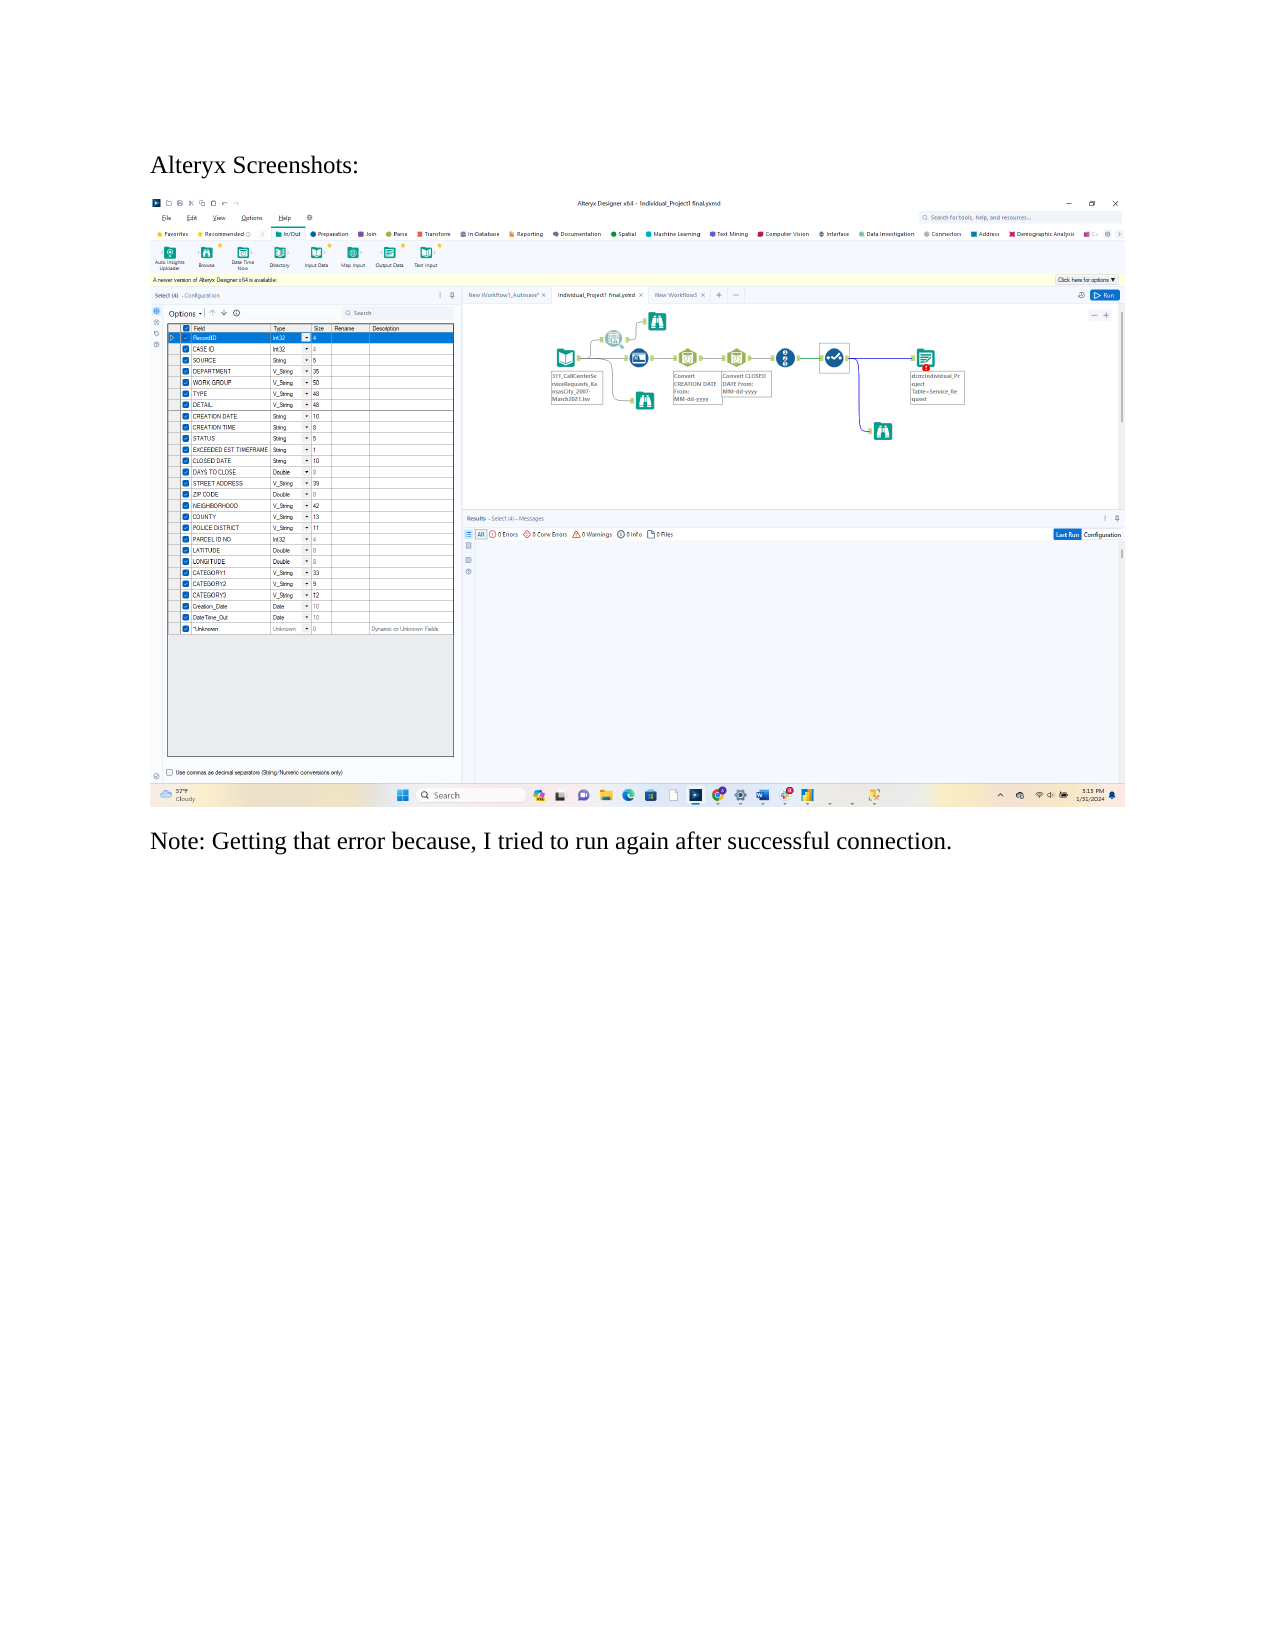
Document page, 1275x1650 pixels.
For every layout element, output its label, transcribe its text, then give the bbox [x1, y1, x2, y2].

text Alteryx Screenshots: [150, 150, 1125, 179]
picture [150, 197, 1125, 807]
text Note: Getting that error because, I tried to run again after successful connection. [150, 826, 1125, 855]
